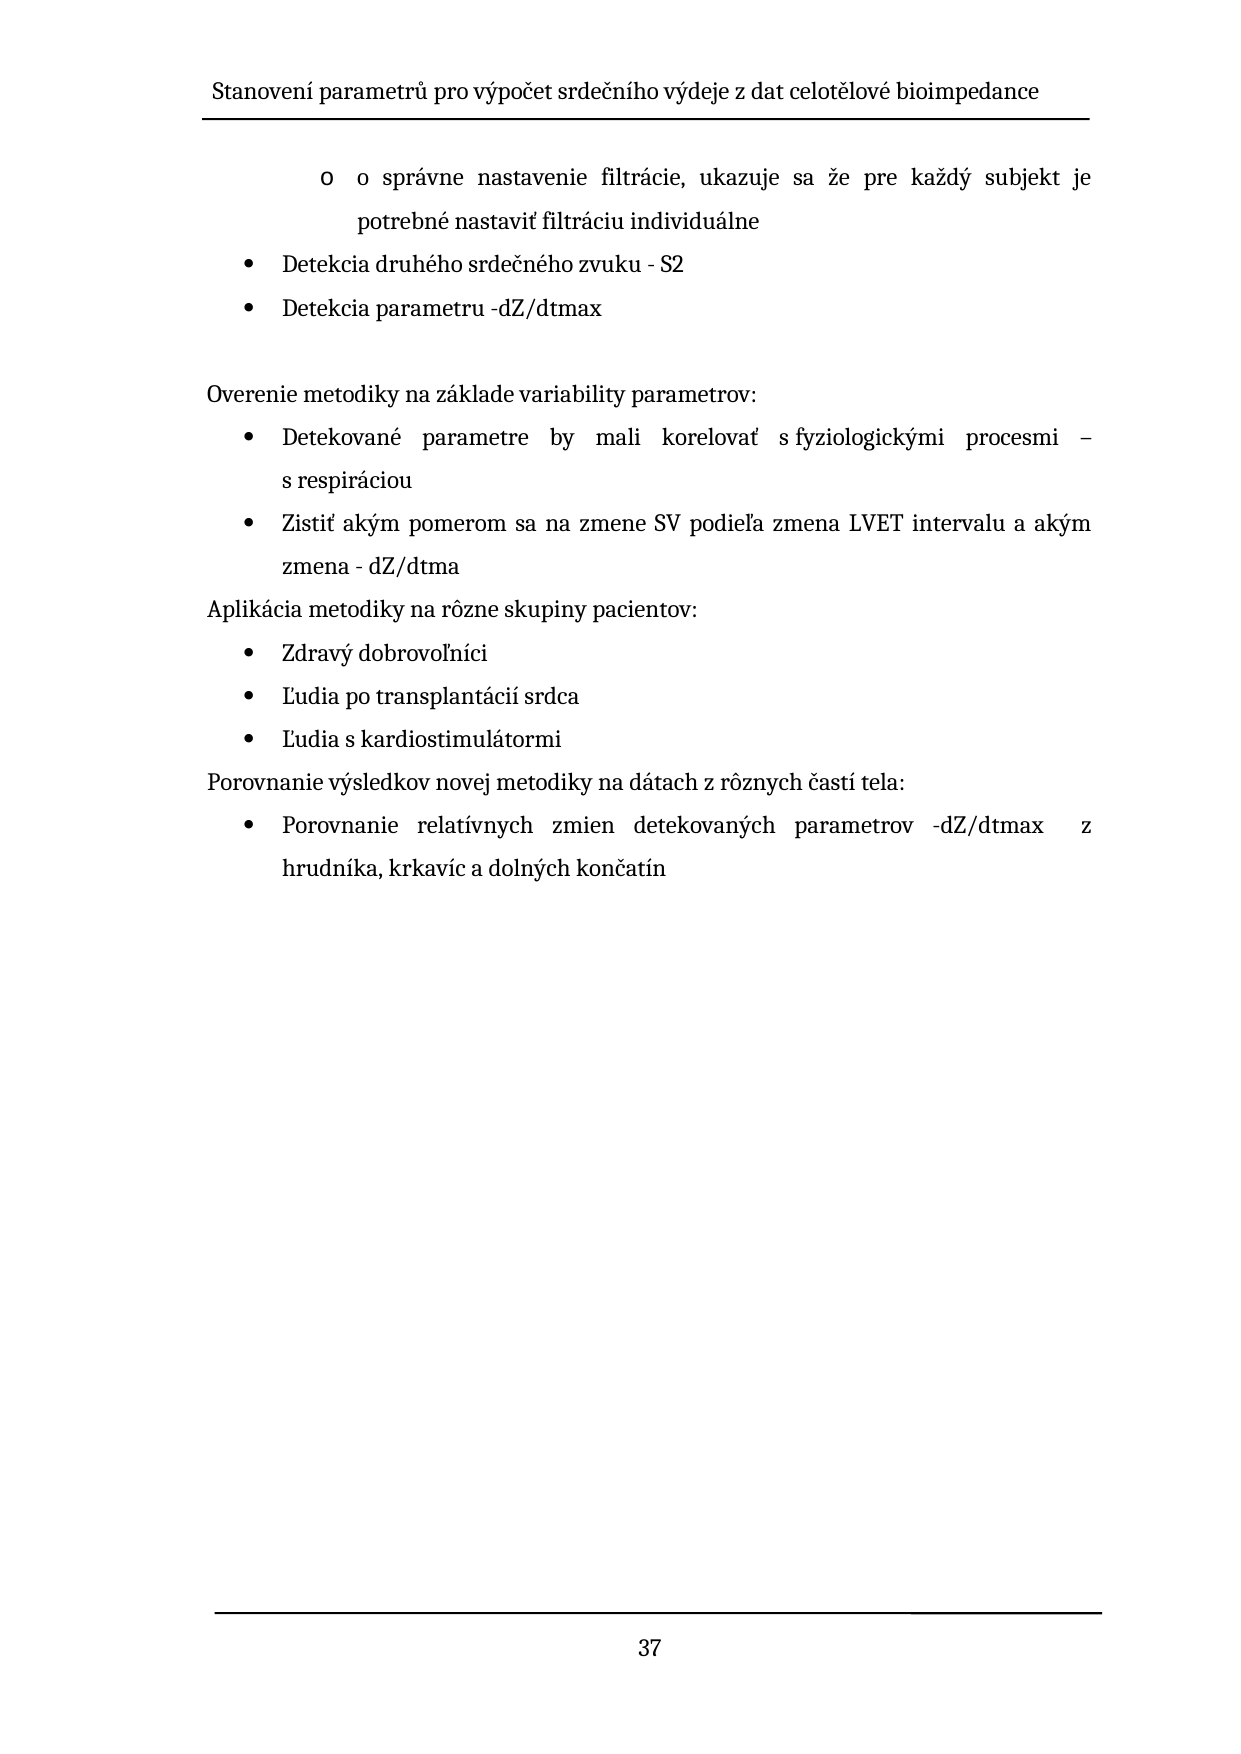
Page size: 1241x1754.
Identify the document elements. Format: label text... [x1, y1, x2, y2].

list Zdravý dobrovoľníci [244, 638, 1092, 667]
list Ľudia po transplantácií srdca [244, 682, 1092, 710]
list Zistiť akým pomerom sa na zmene SV podieľa zmena LVET intervalu a akým zmena - dZ/dtma [244, 509, 1092, 581]
list Porovnanie relatívnych zmien detekovaných parametrov -dZ/dtmax z hrudníka, krkavíc a dolných končatín [244, 811, 1092, 883]
text Porovnanie výsledkov novej metodiky na dátach z rôznych častí tela: [207, 768, 1092, 797]
list Detekcia druhého srdečného zvuku - S2 [244, 250, 1092, 279]
text Aplikácia metodiky na rôzne skupiny pacientov: [207, 595, 1092, 624]
text Overenie metodiky na základe variability parametrov: [207, 380, 1092, 408]
list Detekcia parametru -dZ/dtmax [244, 293, 1092, 322]
list Ľudia s kardiostimulátormi [244, 725, 1092, 753]
list o správne nastavenie filtrácie, ukazuje sa že pre každý subjekt je potrebné nastaviť filtráciu individuálne [319, 163, 1092, 236]
list Detekované parametre by mali korelovať s fyziologickými procesmi – s respiráciou [244, 423, 1092, 495]
